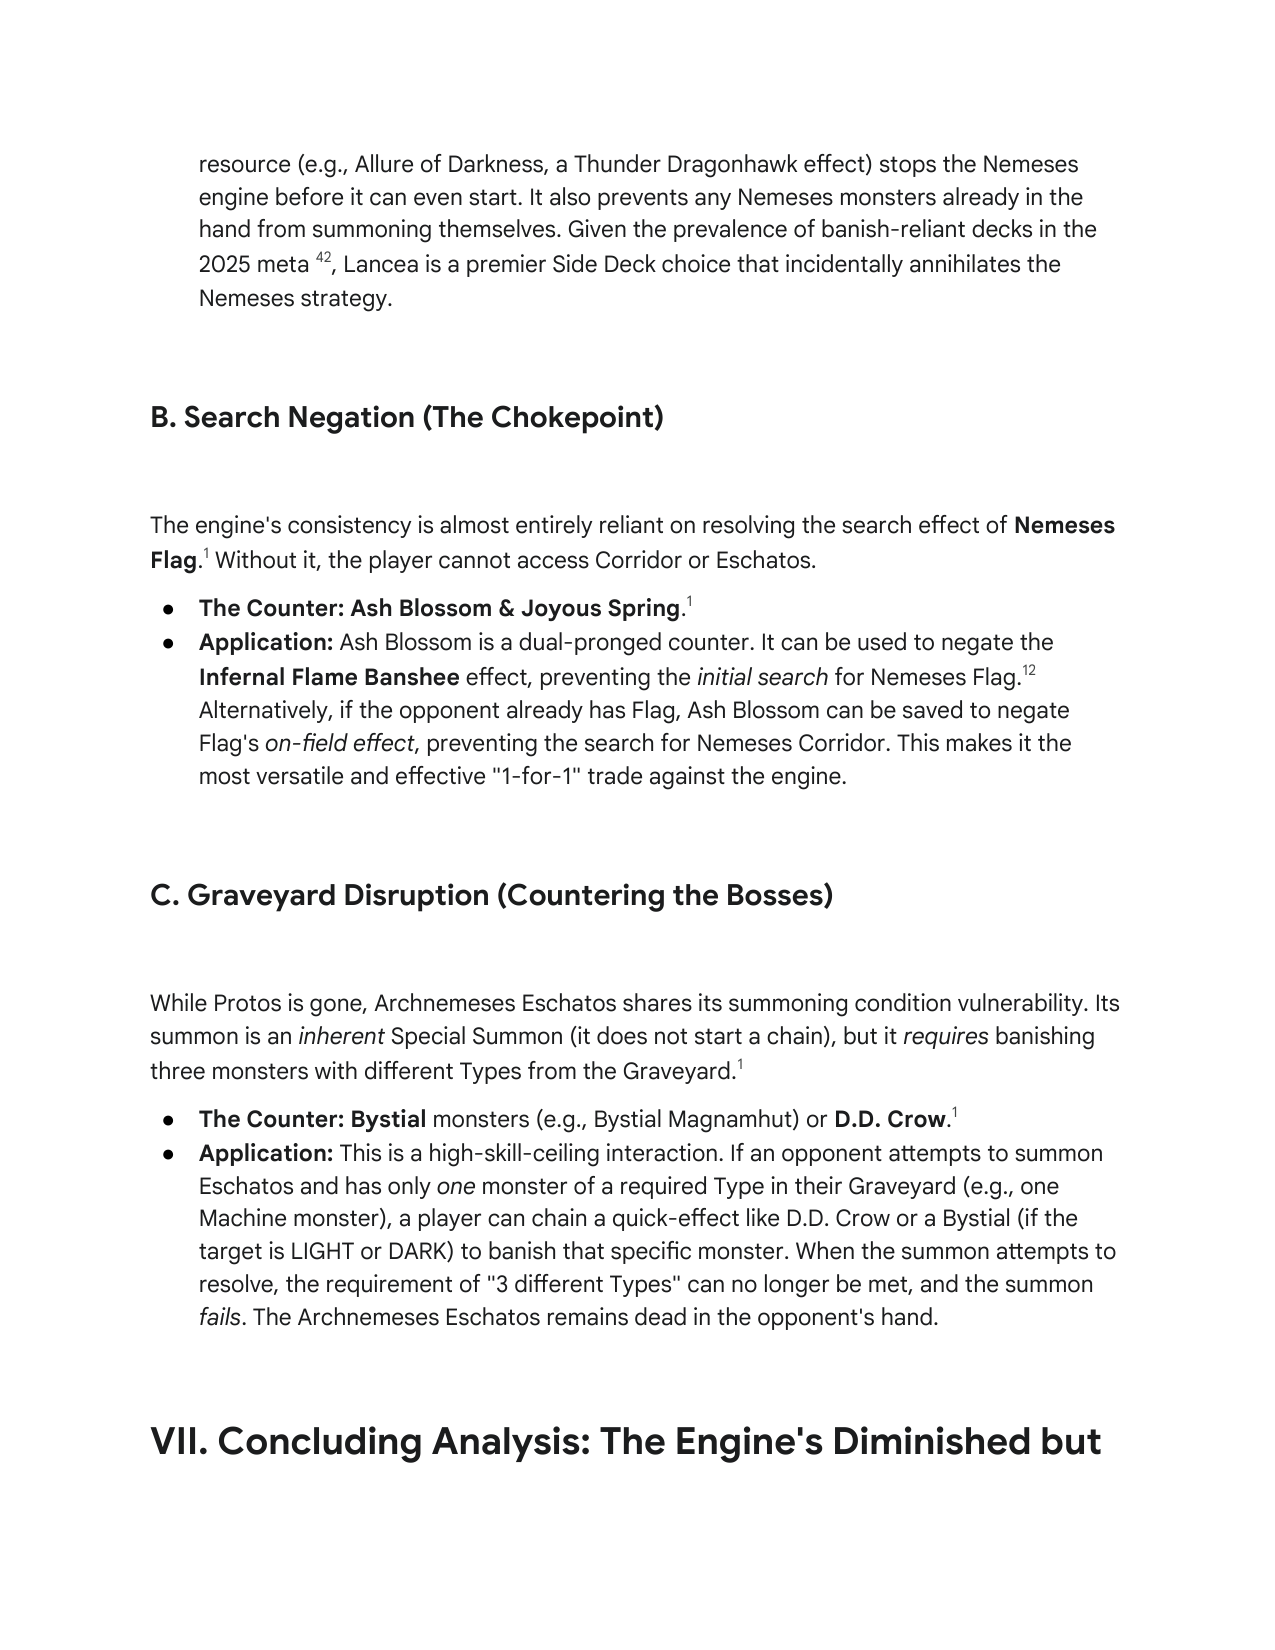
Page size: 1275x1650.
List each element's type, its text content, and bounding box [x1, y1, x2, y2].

subtitle B. Search Negation (The Chokepoint) [150, 399, 1125, 436]
subtitle C. Graveyard Disruption (Countering the Bosses) [150, 877, 1125, 914]
list The Counter: Ash Blossom & Joyous Spring.1 [161, 592, 1125, 624]
list The Counter: Bystial monsters (e.g., Bystial Magnamhut) or D.D. Crow.1 [161, 1103, 1125, 1135]
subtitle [150, 1418, 1125, 1465]
list Application: Ash Blossom is a dual-pronged counter. It can be used to negate the Infernal Flame Banshee effect, preventing the initial search for Nemeses Flag.12 Alternatively, if the opponent already has Flag, Ash Blossom can be saved to negate Flag's on-field effect, preventing the search for Nemeses Corridor. This makes it the most versatile and effective "1-for-1" trade against the engine. [161, 628, 1125, 791]
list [161, 150, 1125, 313]
text The engine's consistency is almost entirely reliant on resolving the search effect of Nemeses Flag.1 Without it, the player cannot access Corridor or Eschatos. [150, 511, 1125, 576]
list Application: This is a high-skill-ceiling interaction. If an opponent attempts to summon Eschatos and has only one monster of a required Type in their Graveyard (e.g., one Machine monster), a player can chain a quick-effect like D.D. Crow or a Bystial (if the target is LIGHT or DARK) to banish that specific monster. When the summon attempts to resolve, the requirement of "3 different Types" can no longer be met, and the summon fails. The Archnemeses Eschatos remains dead in the opponent's hand. [161, 1139, 1125, 1331]
text While Protos is gone, Archnemeses Eschatos shares its summoning condition vulnerability. Its summon is an inherent Special Summon (it does not start a chain), but it requires banishing three monsters with different Types from the Graveyard.1 [150, 989, 1125, 1087]
